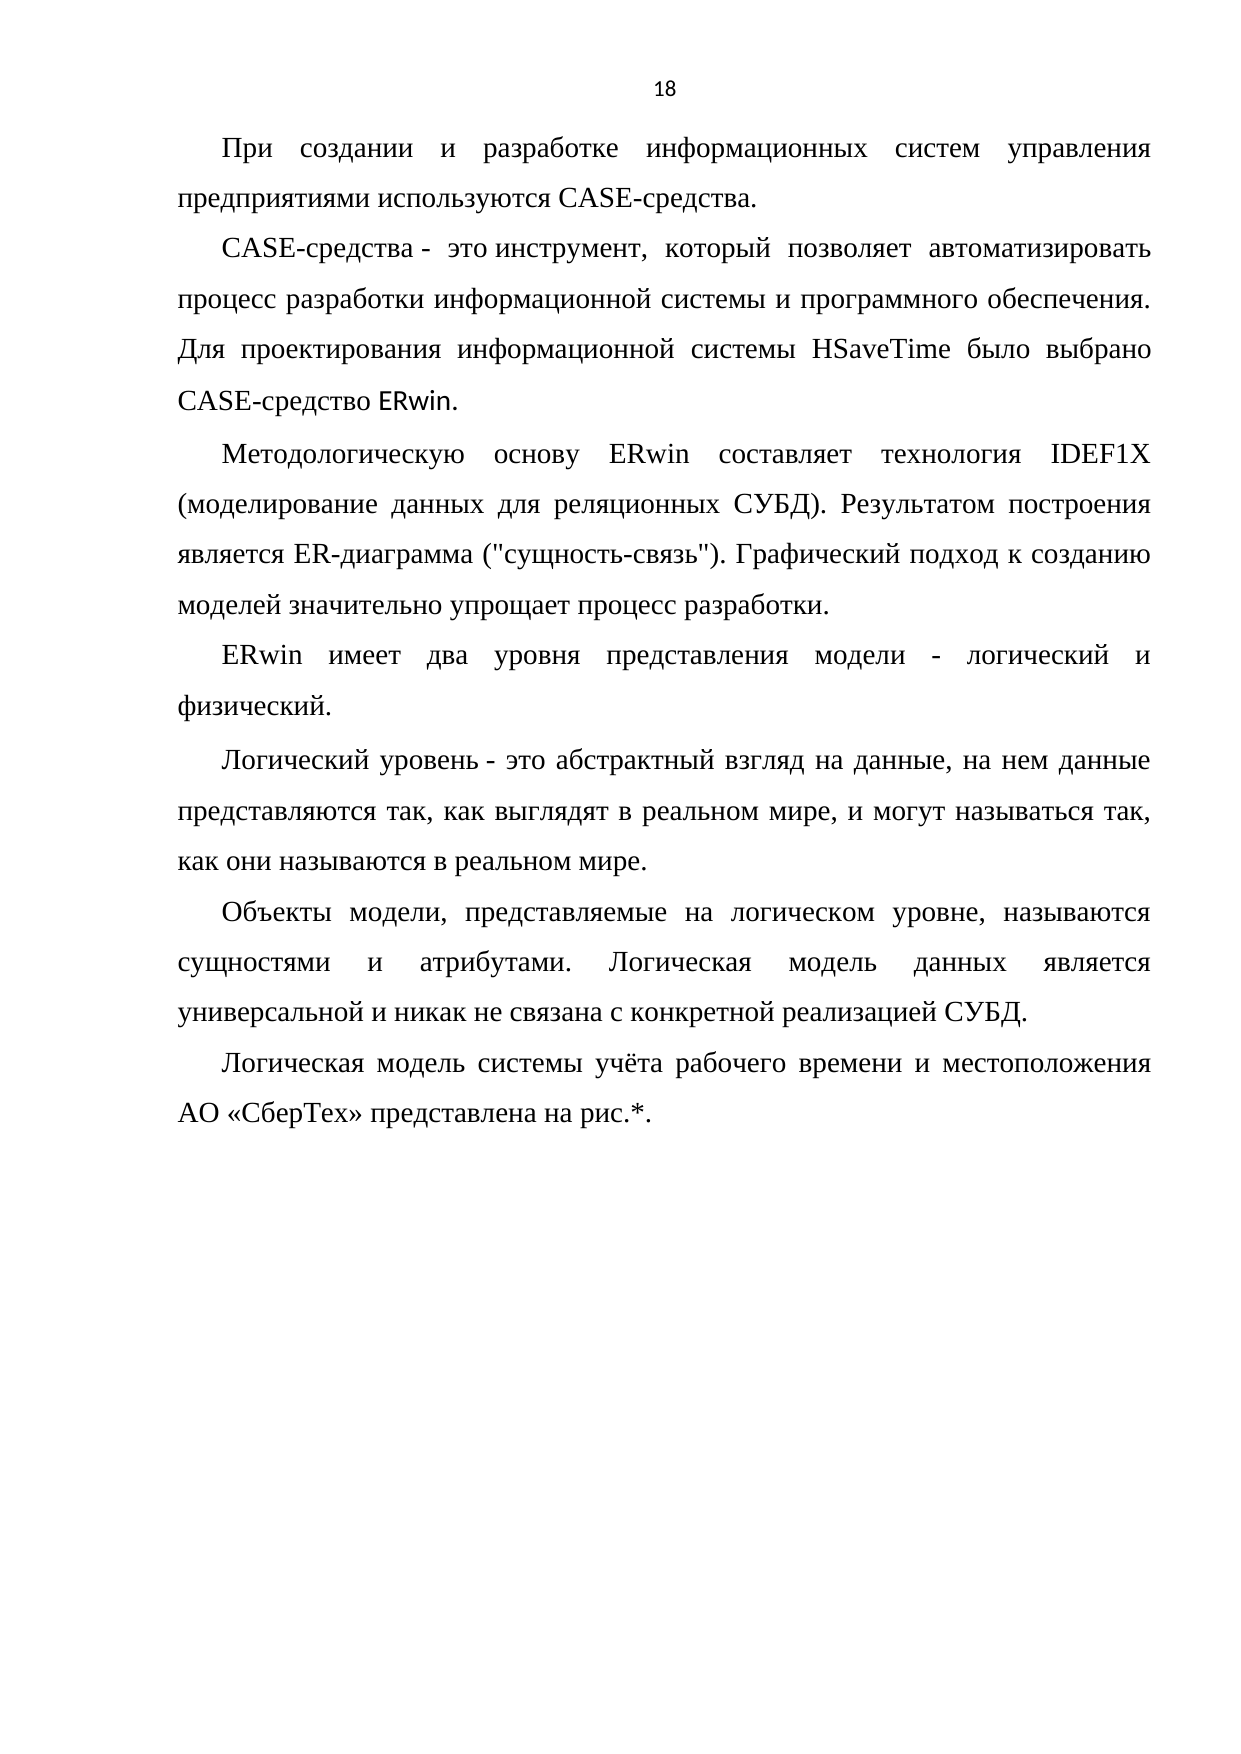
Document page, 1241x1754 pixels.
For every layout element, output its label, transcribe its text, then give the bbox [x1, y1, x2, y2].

text Логическая модель системы учёта рабочего времени и местоположения АО «СберТех» представлена на рис.*. [177, 1045, 1152, 1129]
text Логический уровень - это абстрактный взгляд на данные, на нем данные представляются так, как выглядят в реальном мире, и могут называться так, как они называются в реальном мире. [177, 741, 1152, 877]
text Методологическую основу ERwin составляет технология IDEF1X (моделирование данных для реляционных СУБД). Результатом построения является ER-диаграмма ("сущность-связь"). Графический подход к созданию моделей значительно упрощает процесс разработки. [177, 436, 1152, 620]
text CASE-средства - это инструмент, который позволяет автоматизировать процесс разработки информационной системы и программного обеспечения. Для проектирования информационной системы HSaveTime было выбрано CASE-средство ERwin. [177, 230, 1152, 418]
text Объекты модели, представляемые на логическом уровне, называются сущностями и атрибутами. Логическая модель данных является универсальной и никак не связана с конкретной реализацией СУБД. [177, 894, 1152, 1028]
text При создании и разработке информационных систем управления предприятиями используются CASE-средства. [177, 130, 1152, 214]
text ERwin имеет два уровня представления модели - логический и физический. [177, 637, 1152, 723]
